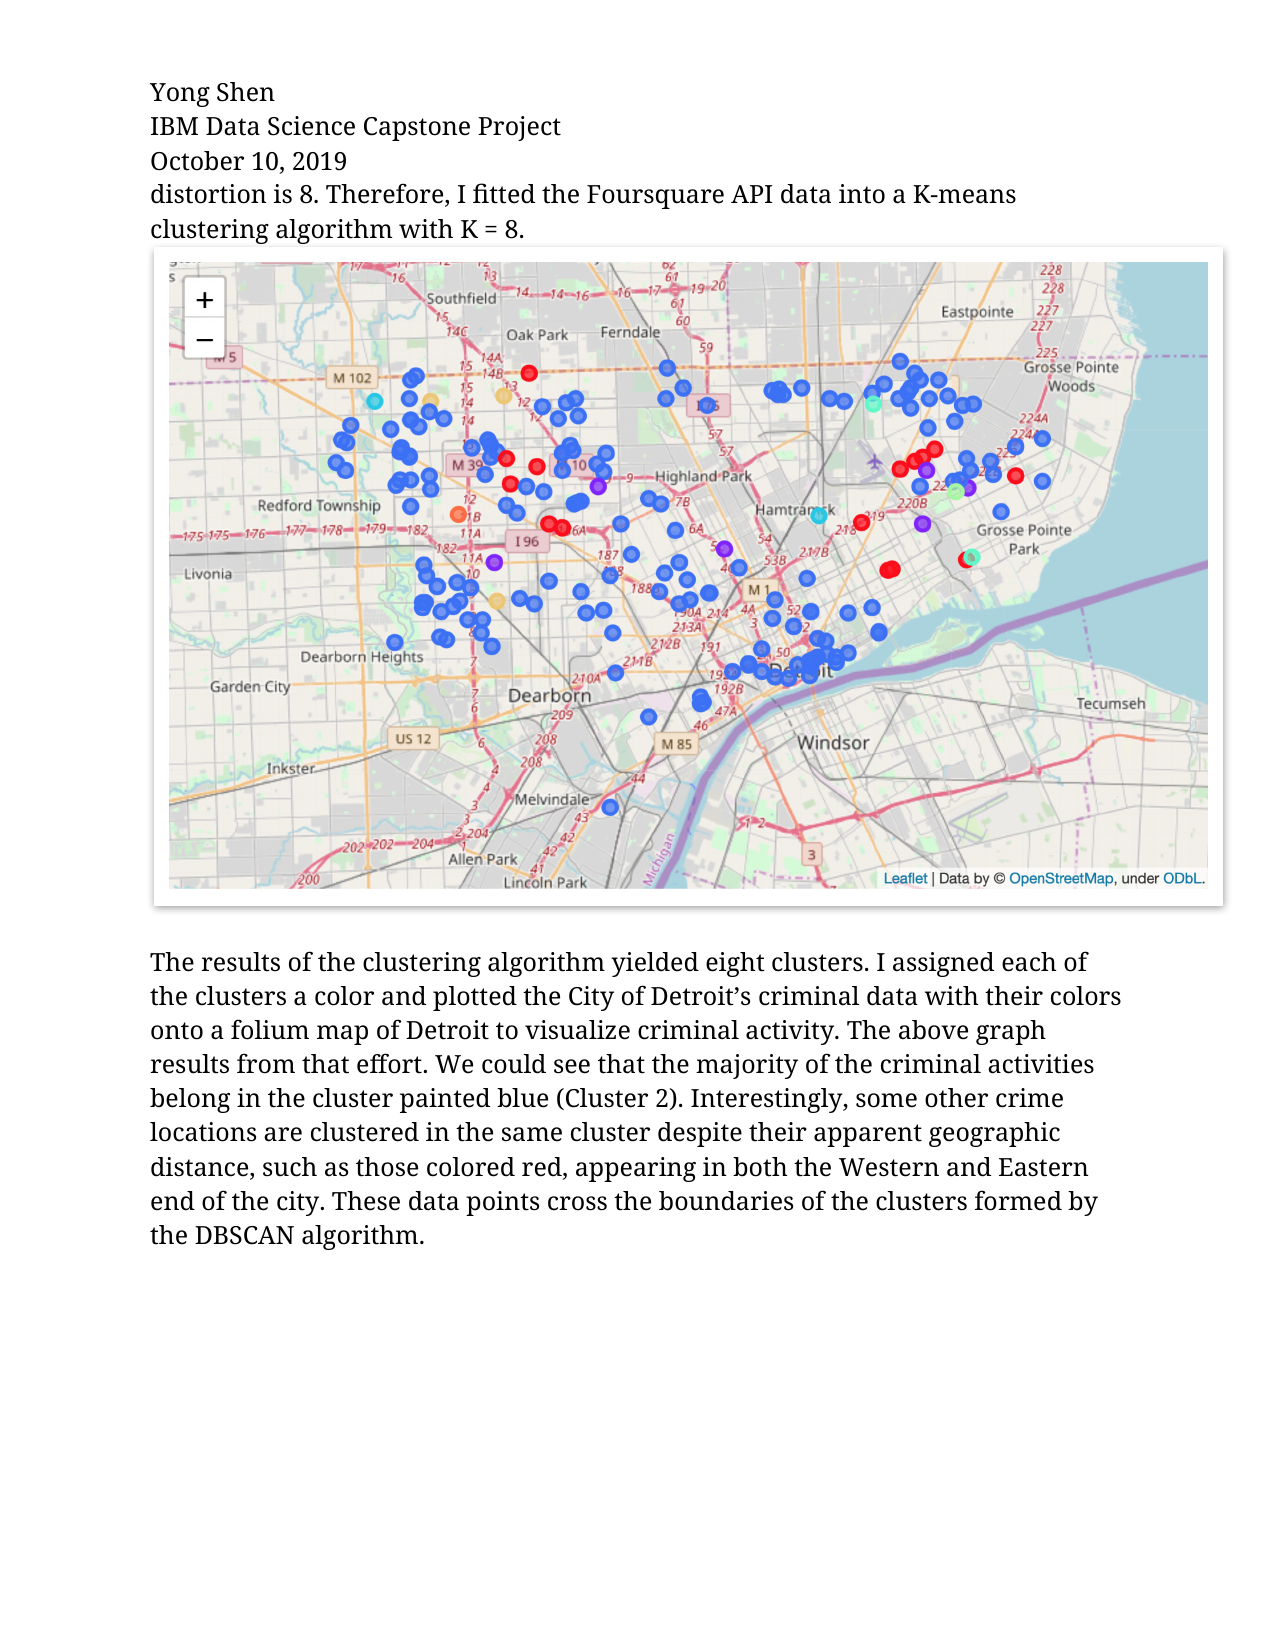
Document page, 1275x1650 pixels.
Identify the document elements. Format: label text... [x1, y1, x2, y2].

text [150, 177, 1125, 245]
text The results of the clustering algorithm yielded eight clusters. I assigned each of the clusters a color and plotted the City of Detroit’s criminal data with their colors onto a folium map of Detroit to visualize criminal activity. The above graph results from that effort. We could see that the majority of the criminal activities belong in the cluster painted blue (Cluster 2). Interestingly, some other crime locations are clustered in the same cluster despite their apparent geographic distance, such as those colored red, appearing in both the Western and Eastern end of the city. These data points cross the boundaries of the clusters formed by the DBSCAN algorithm. [150, 945, 1125, 1251]
picture [169, 262, 1208, 891]
